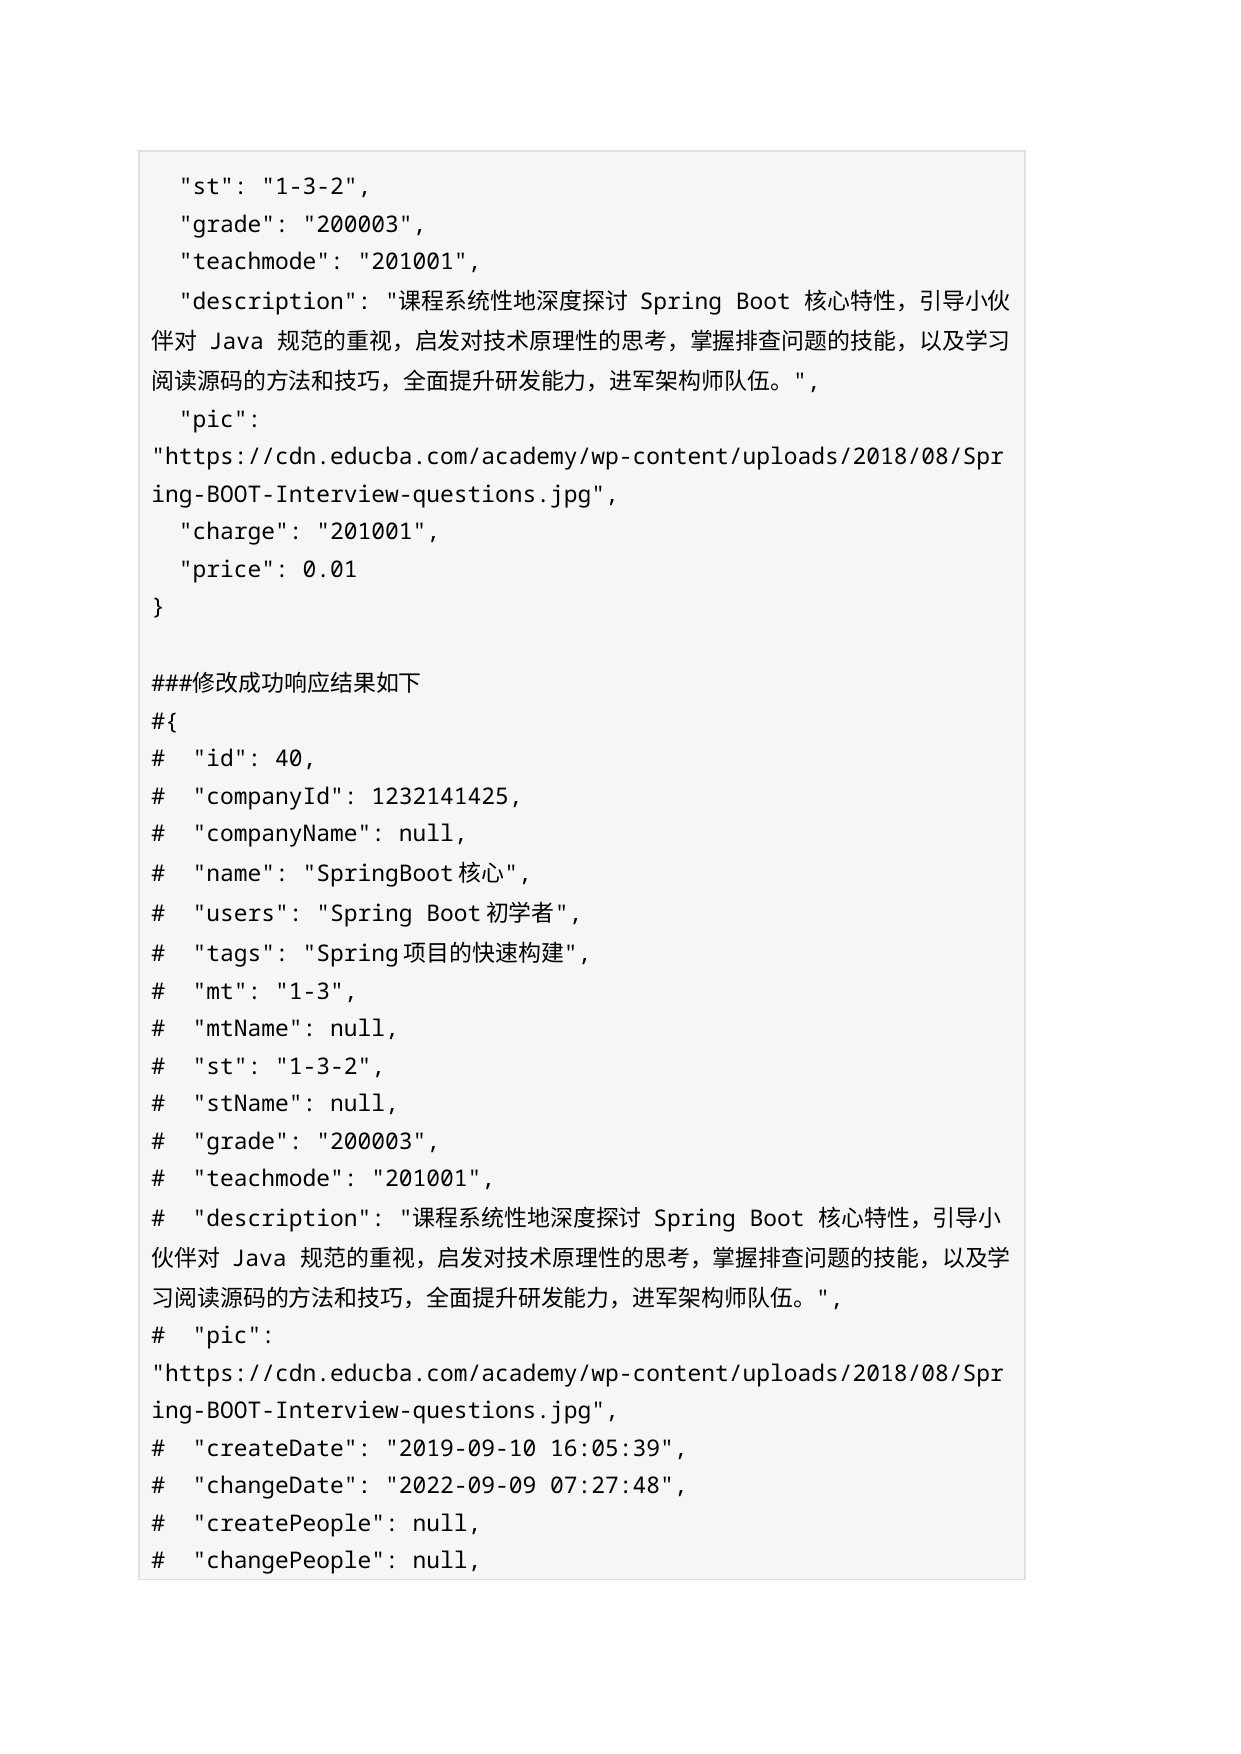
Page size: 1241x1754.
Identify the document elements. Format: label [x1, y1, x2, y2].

table_header [140, 152, 1024, 1579]
